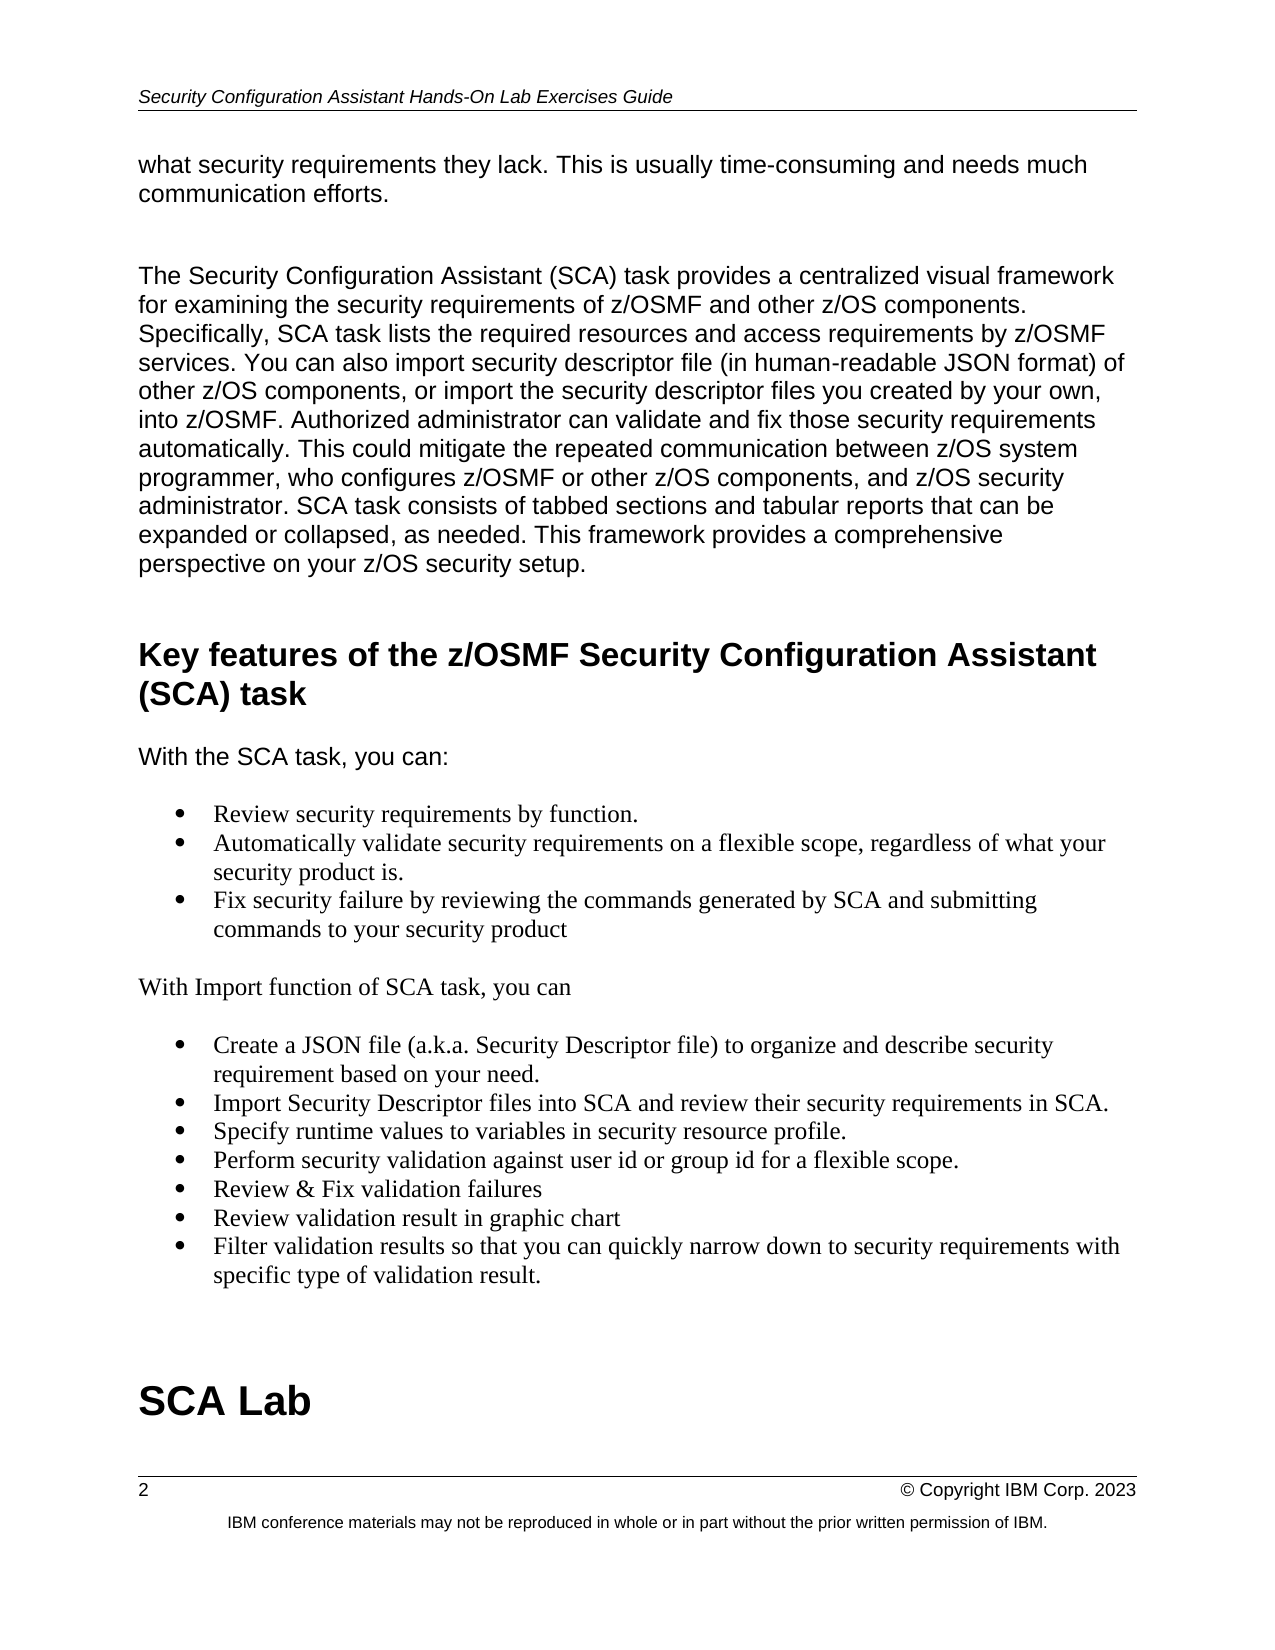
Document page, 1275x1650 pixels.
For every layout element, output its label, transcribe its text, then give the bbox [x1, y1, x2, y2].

list Import Security Descriptor files into SCA and review their security requirements in SCA. [176, 1088, 1137, 1116]
text The Security Configuration Assistant (SCA) task provides a centralized visual framework for examining the security requirements of z/OSMF and other z/OS components. Specifically, SCA task lists the required resources and access requirements by z/OSMF services. You can also import security descriptor file (in human-readable JSON format) of other z/OS components, or import the security descriptor files you created by your own, into z/OSMF. Authorized administrator can validate and fix those security requirements automatically. This could mitigate the repeated communication between z/OS system programmer, who configures z/OSMF or other z/OS components, and z/OS security administrator. SCA task consists of tabbed sections and tabular reports that can be expanded or collapsed, as needed. This framework provides a comprehensive perspective on your z/OS security setup. [138, 261, 1137, 577]
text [138, 150, 1137, 207]
list Create a JSON file (a.k.a. Security Descriptor file) to organize and describe security requirement based on your need. [176, 1030, 1137, 1088]
subtitle Key features of the z/OSMF Security Configuration Assistant (SCA) task [138, 635, 1137, 712]
list Automatically validate security requirements on a flexible scope, regardless of what your security product is. [176, 828, 1137, 886]
list Review validation result in graphic chart [176, 1203, 1137, 1231]
list Review security requirements by function. [176, 799, 1137, 828]
list Fix security failure by reviewing the commands generated by SCA and submitting commands to your security product [176, 886, 1137, 943]
text SCA Lab [138, 1376, 1137, 1424]
text With Import function of SCA task, you can [138, 972, 1137, 1001]
list Review & Fix validation failures [176, 1174, 1137, 1203]
list Filter validation results so that you can quickly narrow down to security requirements with specific type of validation result. [176, 1231, 1137, 1289]
list Perform security validation against user id or group id for a flexible scope. [176, 1145, 1137, 1174]
list Specify runtime values to variables in security resource profile. [176, 1116, 1137, 1145]
text With the SCA task, you can: [138, 741, 1137, 770]
